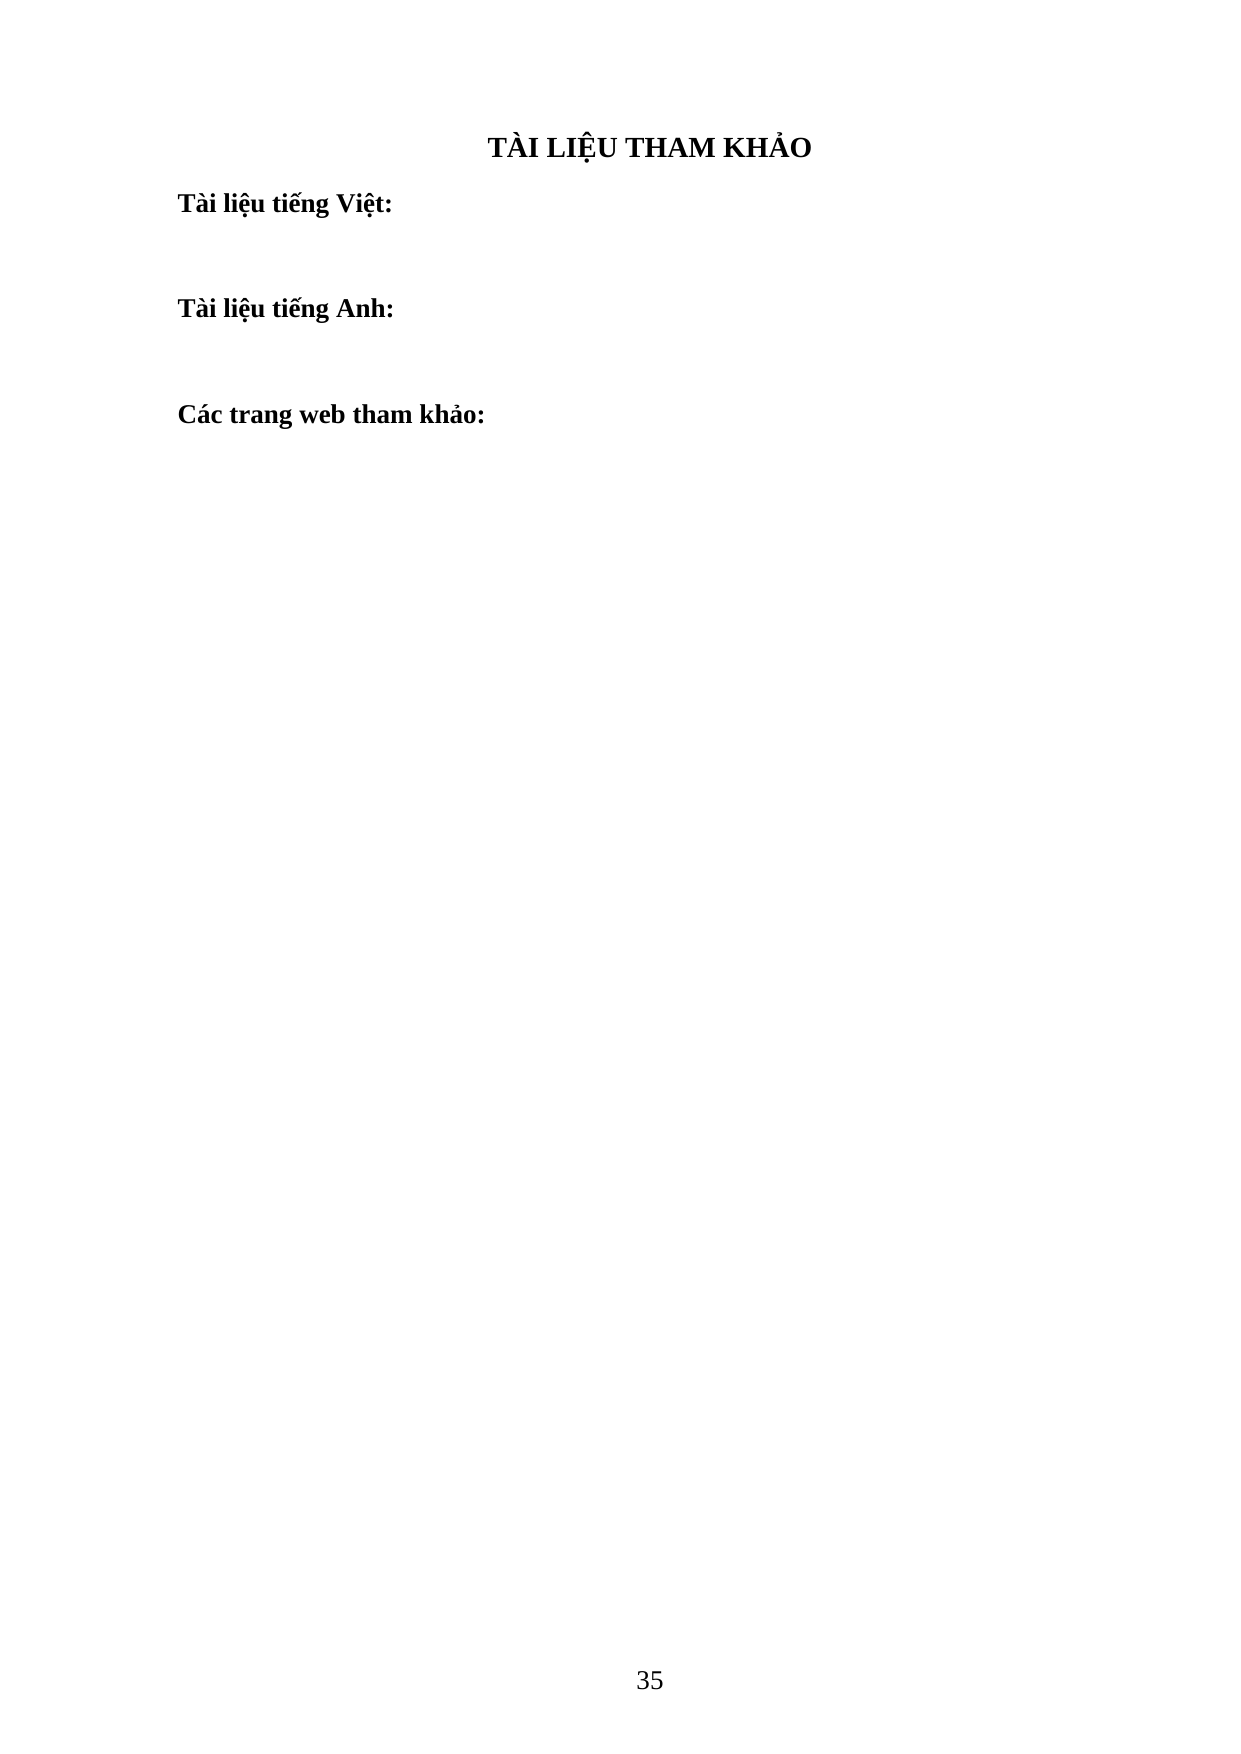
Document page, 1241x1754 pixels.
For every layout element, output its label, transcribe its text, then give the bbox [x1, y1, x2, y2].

text TÀI LIỆU THAM KHẢO [177, 131, 1122, 164]
text Tài liệu tiếng Việt: [177, 187, 1122, 218]
text Các trang web tham khảo: [177, 398, 1122, 429]
text Tài liệu tiếng Anh: [177, 292, 1122, 324]
